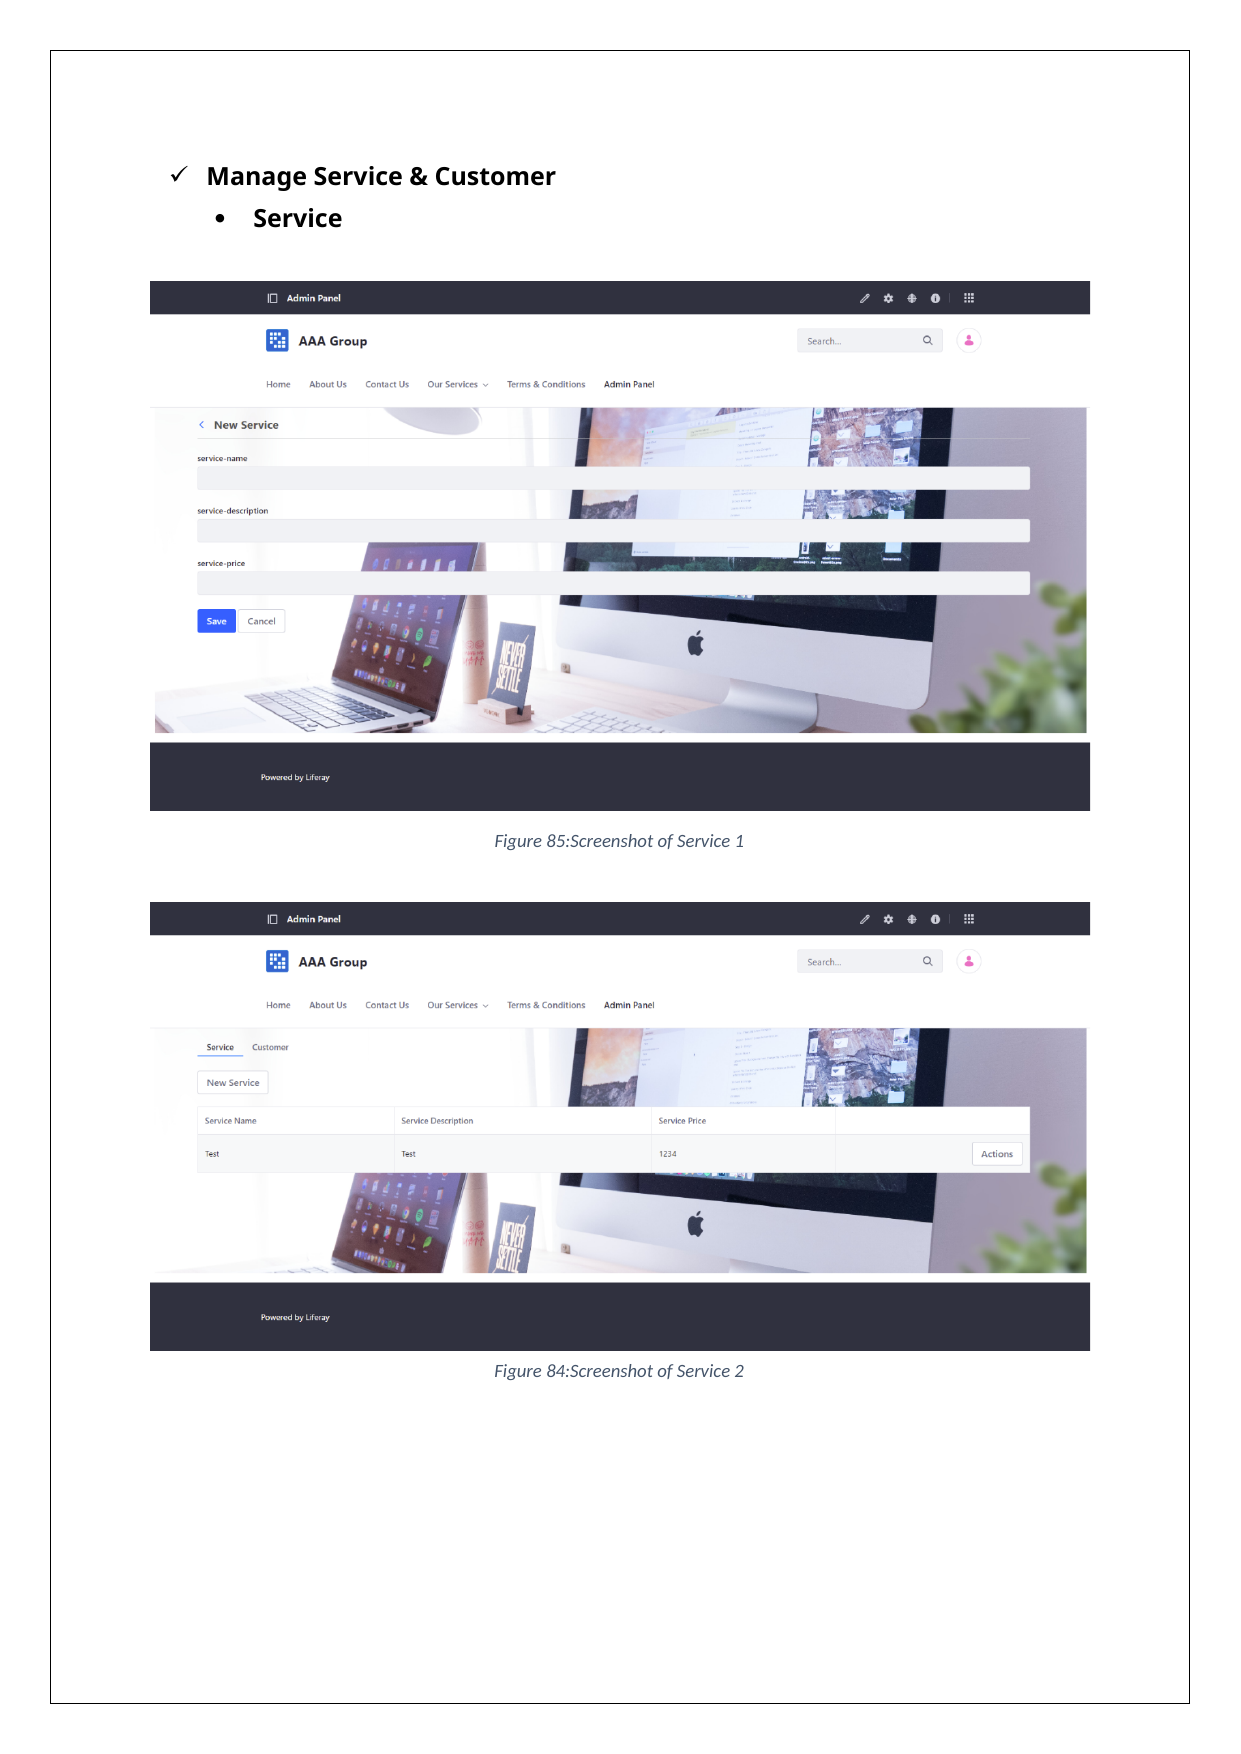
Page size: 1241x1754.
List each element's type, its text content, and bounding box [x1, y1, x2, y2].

picture [150, 281, 1091, 811]
list Service [216, 201, 1090, 235]
picture [150, 902, 1091, 1351]
list Manage Service & Customer [169, 158, 1090, 192]
